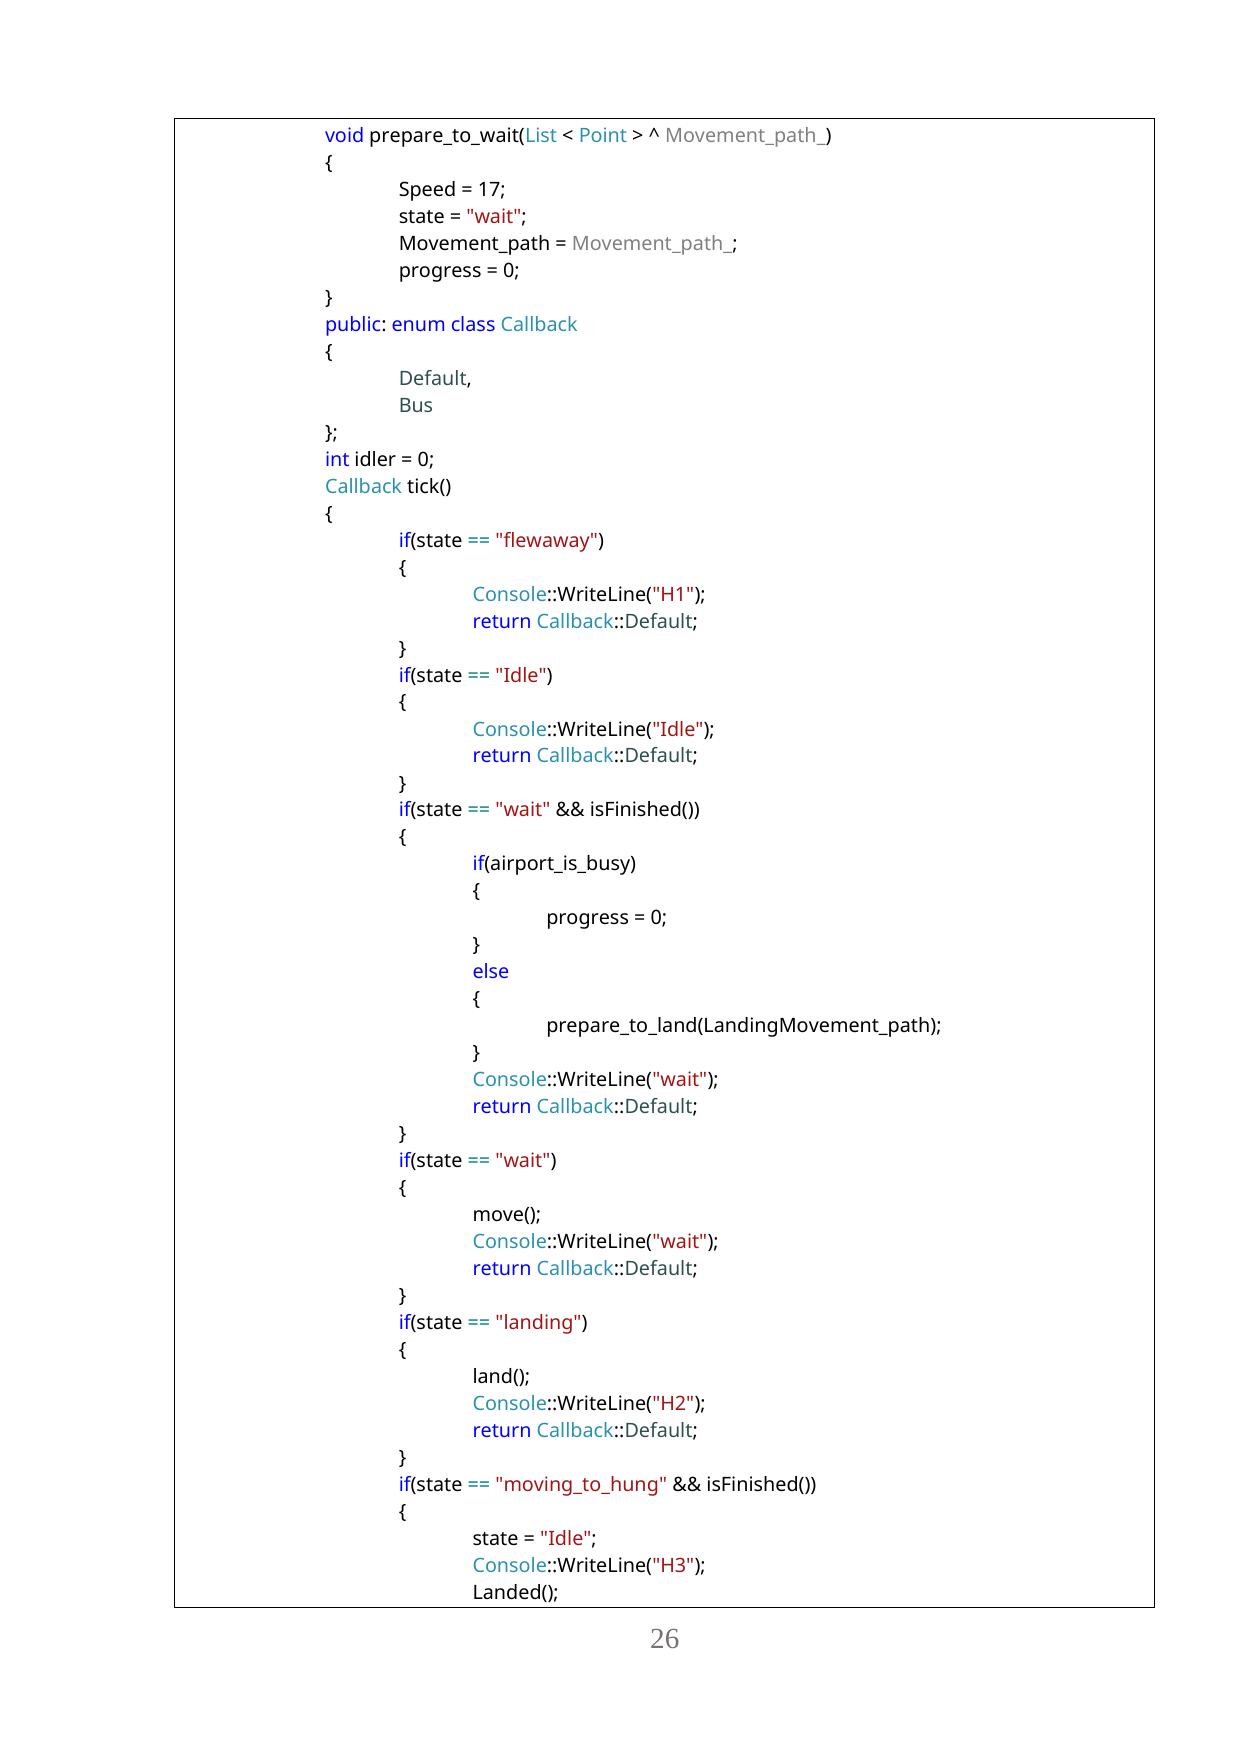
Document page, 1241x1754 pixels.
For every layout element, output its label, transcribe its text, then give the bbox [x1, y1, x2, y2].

text Bus [177, 391, 1152, 418]
text if(state == "Idle") [177, 661, 1152, 688]
text Speed = 17; [177, 175, 1152, 202]
text Console::WriteLine("H3"); [177, 1551, 1152, 1575]
text { [177, 984, 1152, 1012]
text } [177, 1443, 1152, 1470]
text land(); [177, 1362, 1152, 1389]
text if(airport_is_busy) [177, 850, 1152, 877]
text { [177, 688, 1152, 715]
text state = "Idle"; [177, 1524, 1152, 1551]
text public: enum class Callback [177, 310, 1152, 337]
text return Callback::Default; [177, 607, 1152, 634]
text if(state == "moving_to_hung" && isFinished()) [177, 1470, 1152, 1497]
text else [177, 958, 1152, 984]
text } [177, 1119, 1152, 1146]
text Console::WriteLine("Idle"); [177, 715, 1152, 742]
text { [177, 553, 1152, 580]
text } [177, 1281, 1152, 1308]
text { [177, 877, 1152, 904]
text return Callback::Default; [177, 1416, 1152, 1443]
text Callback tick() [177, 472, 1152, 499]
text return Callback::Default; [177, 1092, 1152, 1119]
text Console::WriteLine("H1"); [177, 580, 1152, 607]
text if(state == "landing") [177, 1308, 1152, 1335]
text { [177, 1173, 1152, 1200]
text if(state == "flewaway") [177, 526, 1152, 553]
text void prepare_to_wait(List < Point > ^ Movement_path_) [175, 119, 1154, 148]
text } [177, 1038, 1152, 1066]
text { [177, 337, 1152, 364]
text Default, [177, 364, 1152, 391]
text Landed(); [175, 1575, 1154, 1607]
text }; [177, 418, 1152, 445]
text progress = 0; [177, 256, 1152, 283]
text } [177, 931, 1152, 958]
text int idler = 0; [177, 445, 1152, 472]
text } [177, 769, 1152, 796]
text return Callback::Default; [177, 742, 1152, 769]
text { [177, 148, 1152, 175]
text } [177, 634, 1152, 661]
text prepare_to_land(LandingMovement_path); [177, 1012, 1152, 1038]
text { [177, 1497, 1152, 1524]
text } [177, 283, 1152, 310]
text progress = 0; [177, 904, 1152, 931]
text Console::WriteLine("H2"); [177, 1389, 1152, 1416]
text move(); [177, 1200, 1152, 1227]
text Console::WriteLine("wait"); [177, 1227, 1152, 1254]
text return Callback::Default; [177, 1254, 1152, 1281]
text if(state == "wait") [177, 1146, 1152, 1173]
text { [177, 823, 1152, 850]
text Movement_path = Movement_path_; [177, 229, 1152, 256]
text { [177, 499, 1152, 526]
text state = "wait"; [177, 202, 1152, 229]
text Console::WriteLine("wait"); [177, 1066, 1152, 1092]
text if(state == "wait" && isFinished()) [177, 796, 1152, 823]
text { [177, 1335, 1152, 1362]
